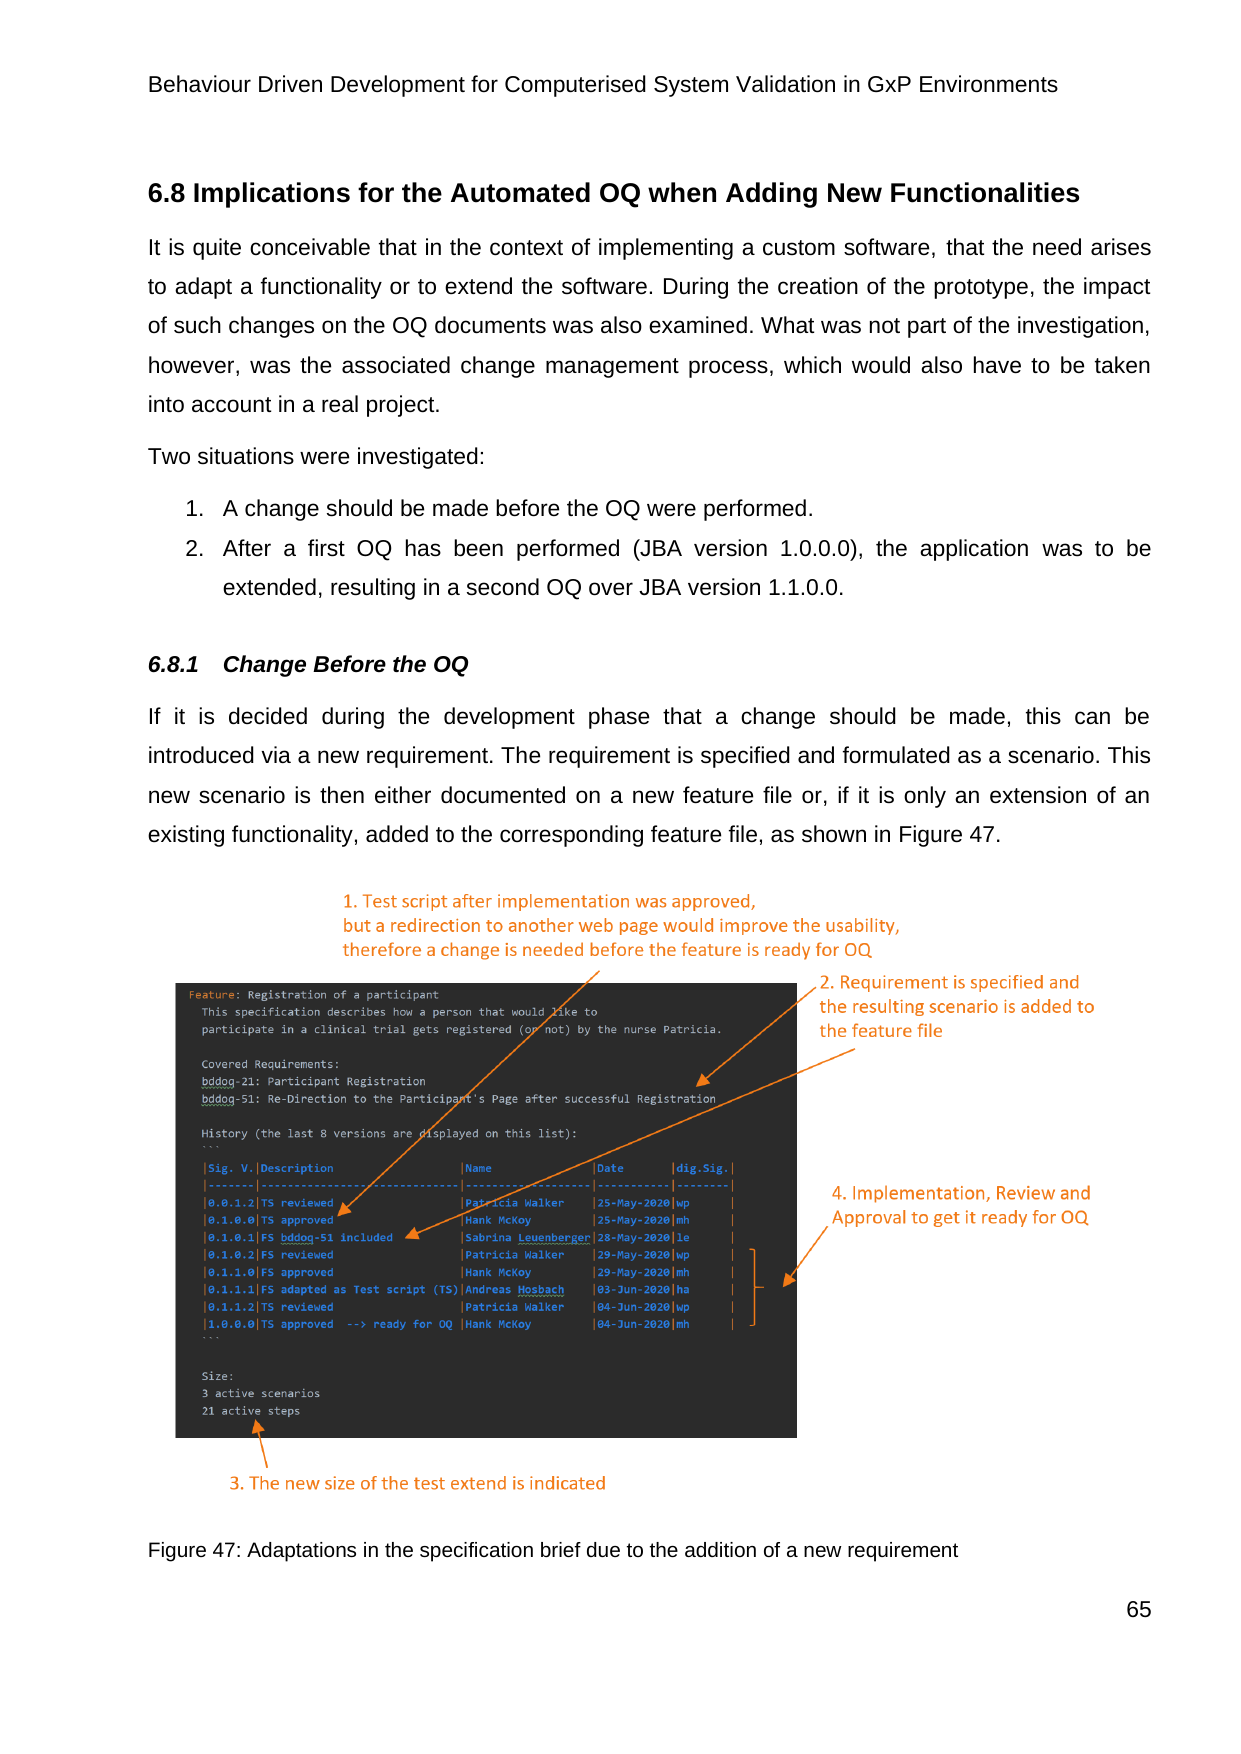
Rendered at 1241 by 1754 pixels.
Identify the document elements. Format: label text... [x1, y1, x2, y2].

subtitle Change Before the OQ [148, 651, 1152, 678]
list After a first OQ has been performed (JBA version 1.0.0.0), the application was to be extended, resulting in a second OQ over JBA version 1.1.0.0. [185, 535, 1152, 601]
subtitle Implications for the Automated OQ when Adding New Functionalities [148, 177, 1152, 208]
text Figure 47: Adaptations in the specification brief due to the addition of a new requirement [148, 1534, 1152, 1563]
text If it is decided during the development phase that a change should be made, this can be introduced via a new requirement. The requirement is specified and formulated as a scenario. This new scenario is then either documented on a new feature file or, if it is only an extension of an existing functionality, added to the corresponding feature file, as shown in Figure 47. [148, 703, 1152, 847]
text Two situations were investigated: [148, 443, 1152, 470]
picture [147, 873, 1114, 1509]
text It is quite conceivable that in the context of implementing a custom software, that the need arises to adapt a functionality or to extend the software. During the creation of the prototype, the impact of such changes on the OQ documents was also examined. What was not part of the investigation, however, was the associated change management process, which would also have to be taken into account in a real project. [148, 233, 1152, 418]
list A change should be made before the OQ were performed. [185, 495, 1152, 522]
